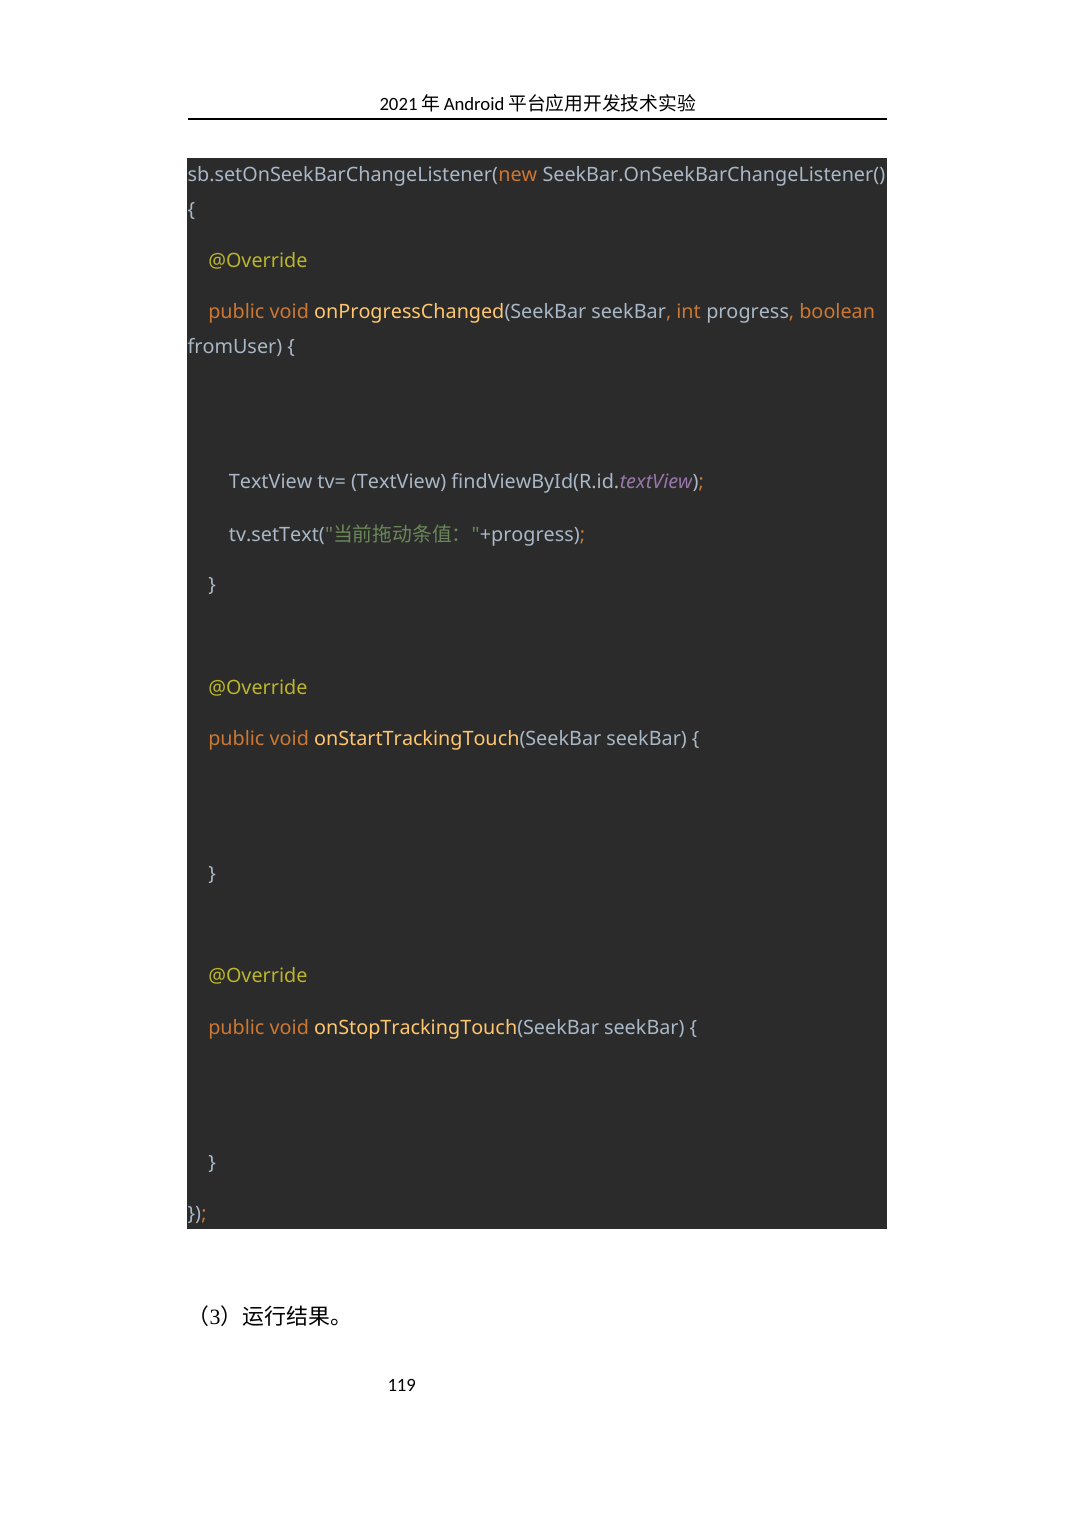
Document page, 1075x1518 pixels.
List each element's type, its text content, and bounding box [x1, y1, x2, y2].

text @Override [187, 244, 887, 276]
text public void onProgressChanged(SeekBar seekBar, int progress, boolean fromUser) { [187, 295, 887, 363]
text }); [187, 1197, 887, 1229]
text sb.setOnSeekBarChangeListener(new SeekBar.OnSeekBarChangeListener() { [187, 158, 887, 225]
text } [187, 1145, 887, 1178]
text TextView tv= (TextView) findViewById(R.id.textView); [187, 465, 887, 498]
text public void onStopTrackingTouch(SeekBar seekBar) { [187, 1010, 887, 1043]
text } [187, 857, 887, 889]
list 运行结果。 [187, 1299, 887, 1331]
text tv.setText("当前拖动条值："+progress); [187, 516, 887, 549]
text public void onStartTrackingTouch(SeekBar seekBar) { [187, 722, 887, 754]
text @Override [187, 670, 887, 703]
text } [187, 568, 887, 600]
text @Override [187, 959, 887, 992]
